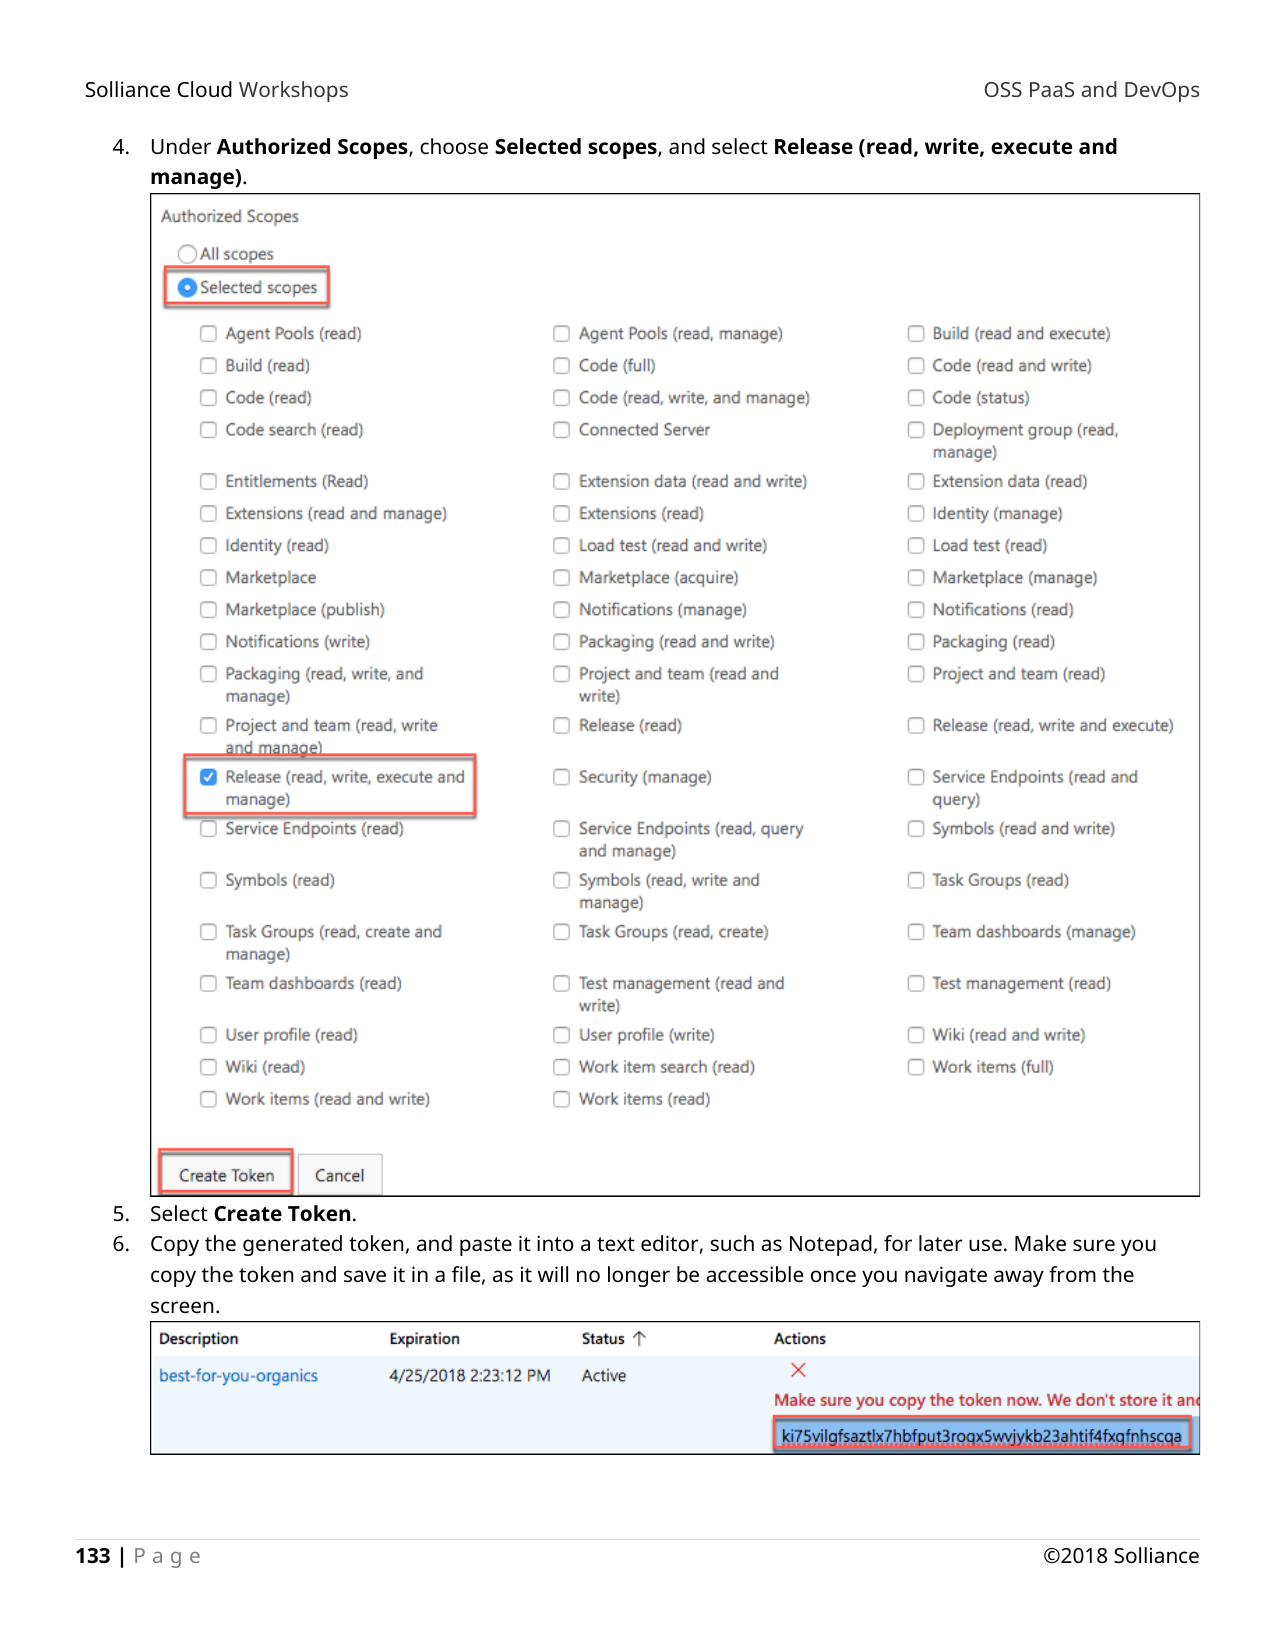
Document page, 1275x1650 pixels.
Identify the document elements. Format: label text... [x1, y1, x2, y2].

picture [150, 1321, 1200, 1455]
list Select Create Token. [112, 1199, 1200, 1227]
picture [150, 193, 1200, 1197]
